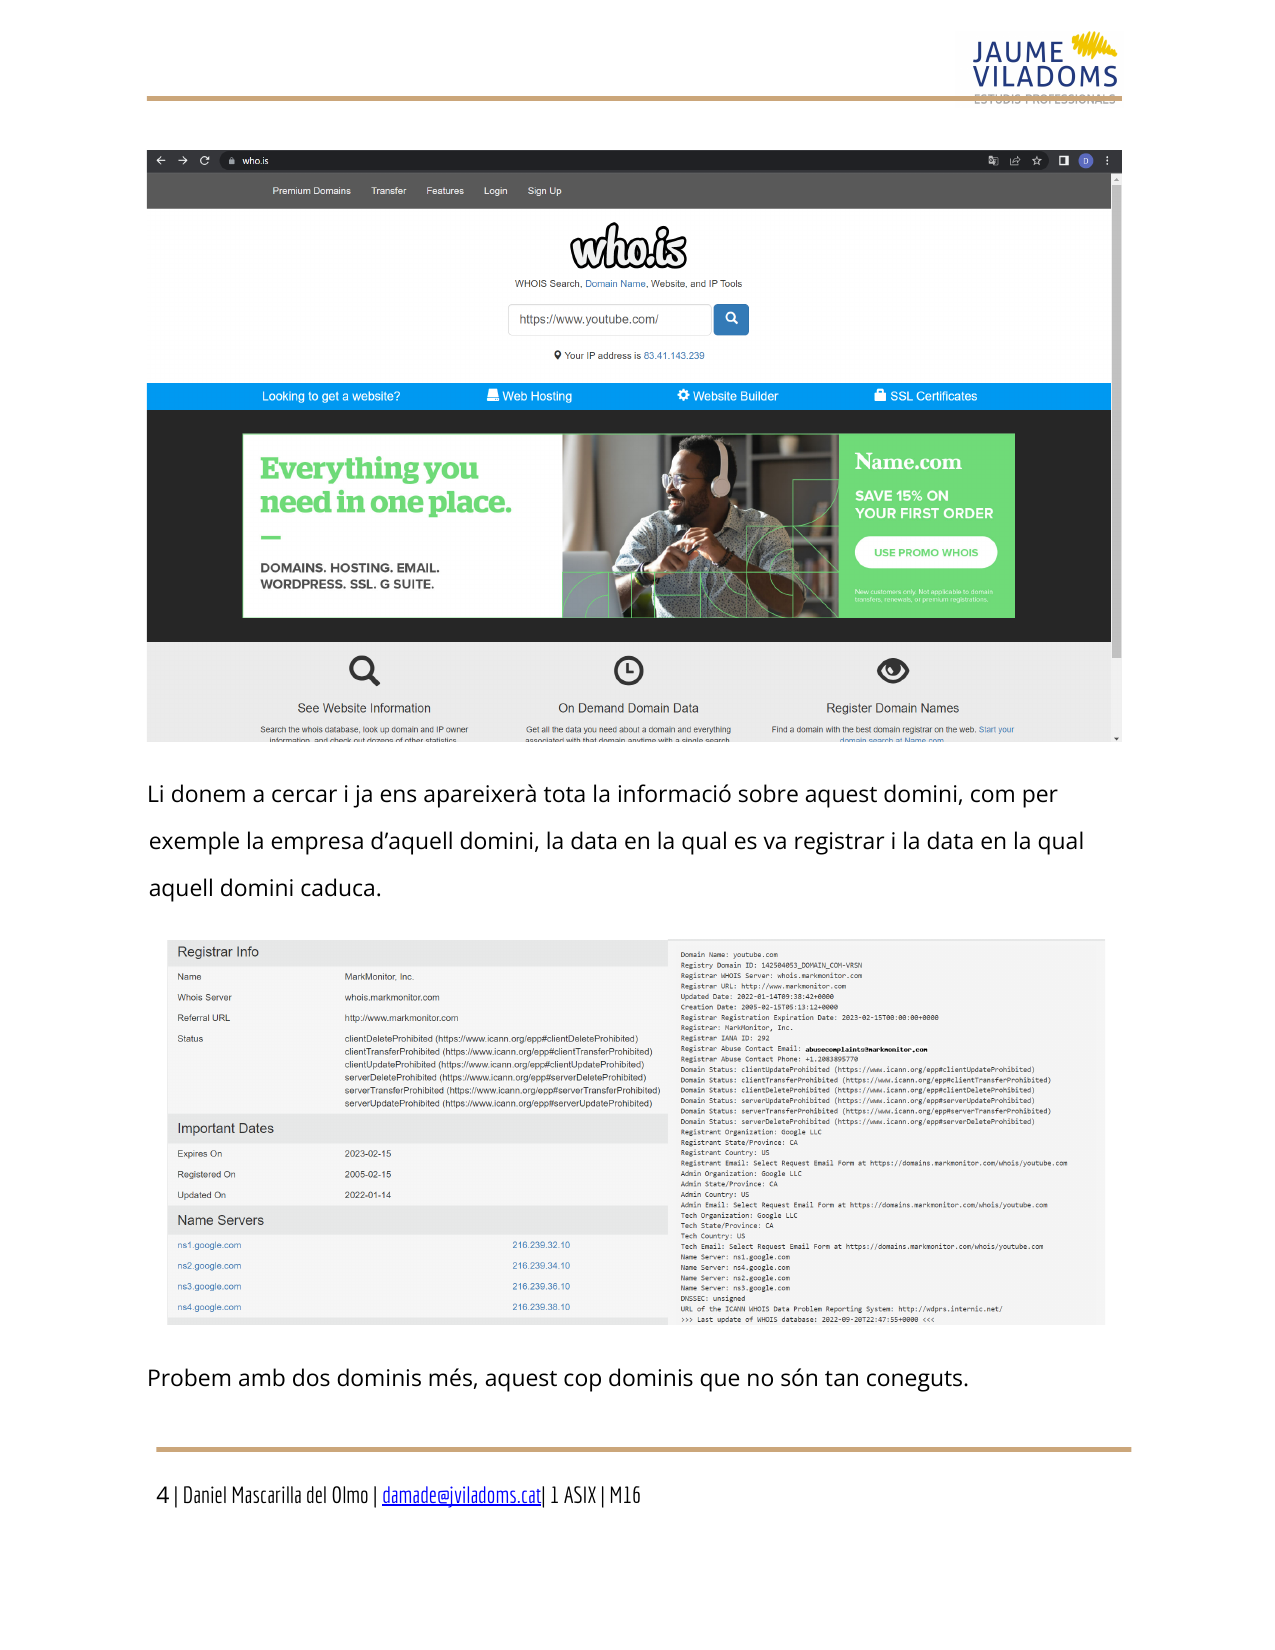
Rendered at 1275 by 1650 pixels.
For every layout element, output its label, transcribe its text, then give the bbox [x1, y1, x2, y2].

picture [166, 939, 1106, 1325]
picture [156, 1447, 1132, 1452]
text Probem amb dos dominis més, aquest cop dominis que no són tan coneguts. [147, 1361, 1125, 1393]
picture [146, 150, 1122, 742]
picture [146, 31, 1125, 108]
text Li donem a cercar i ja ens apareixerà tota la informació sobre aquest domini, com per exemple la empresa d’aquell domini, la data en la qual es va registrar i la data en la qual aquell domini caduca. [147, 778, 1125, 903]
